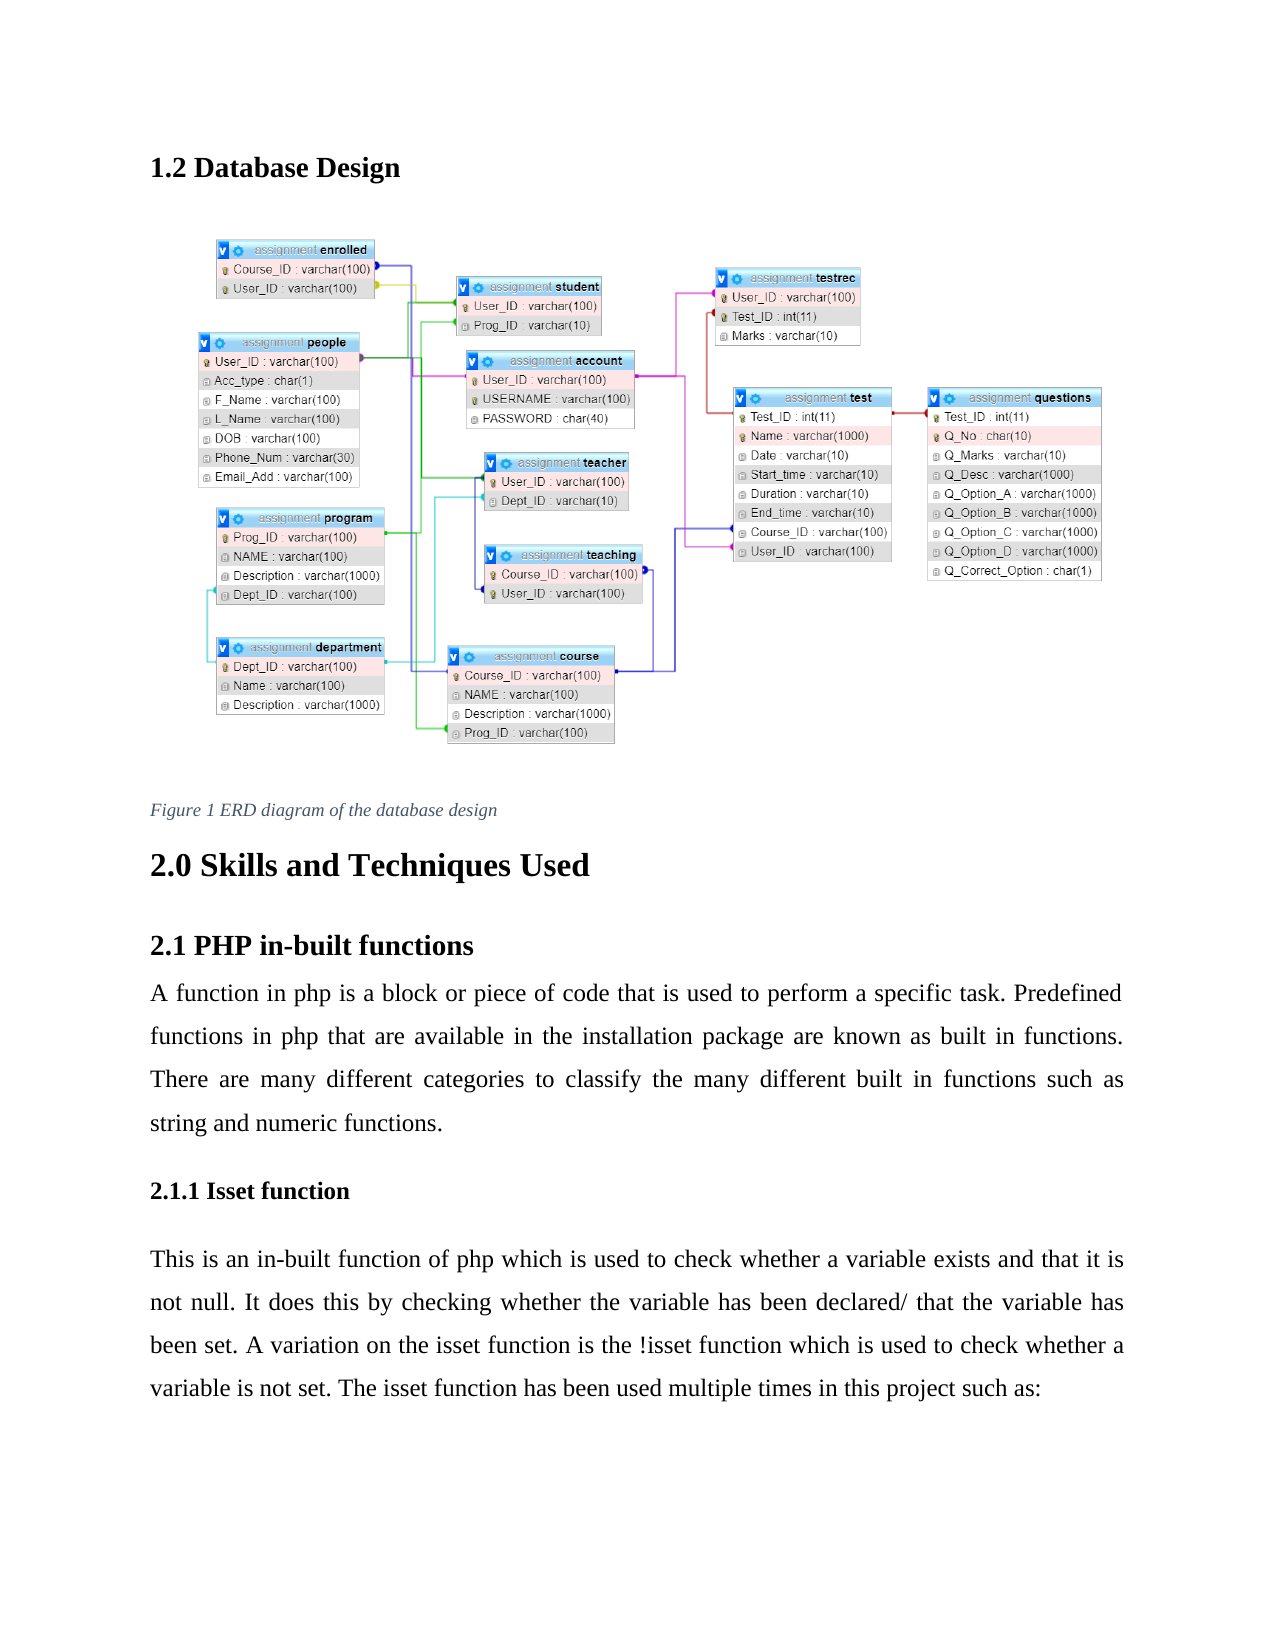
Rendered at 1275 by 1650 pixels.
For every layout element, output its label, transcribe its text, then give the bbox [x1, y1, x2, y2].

subtitle 2.1.1 Isset function [150, 1176, 1125, 1204]
picture [150, 225, 1125, 787]
subtitle 1.2 Database Design [150, 150, 1125, 183]
subtitle 2.0 Skills and Techniques Used [150, 846, 1125, 884]
text A function in php is a block or piece of code that is used to perform a specific task. Predefined functions in php that are available in the installation package are known as built in functions. There are many different categories to classify the many different built in functions such as string and numeric functions. [150, 978, 1125, 1136]
subtitle 2.1 PHP in-built functions [150, 928, 1125, 962]
text This is an in-built function of php which is used to check whether a variable exists and that it is not null. It does this by checking whether the variable has been declared/ that the variable has been set. A variation on the isset function is the !isset function which is used to check whether a variable is not set. The isset function has been used multiple times in this project such as: [150, 1244, 1125, 1402]
